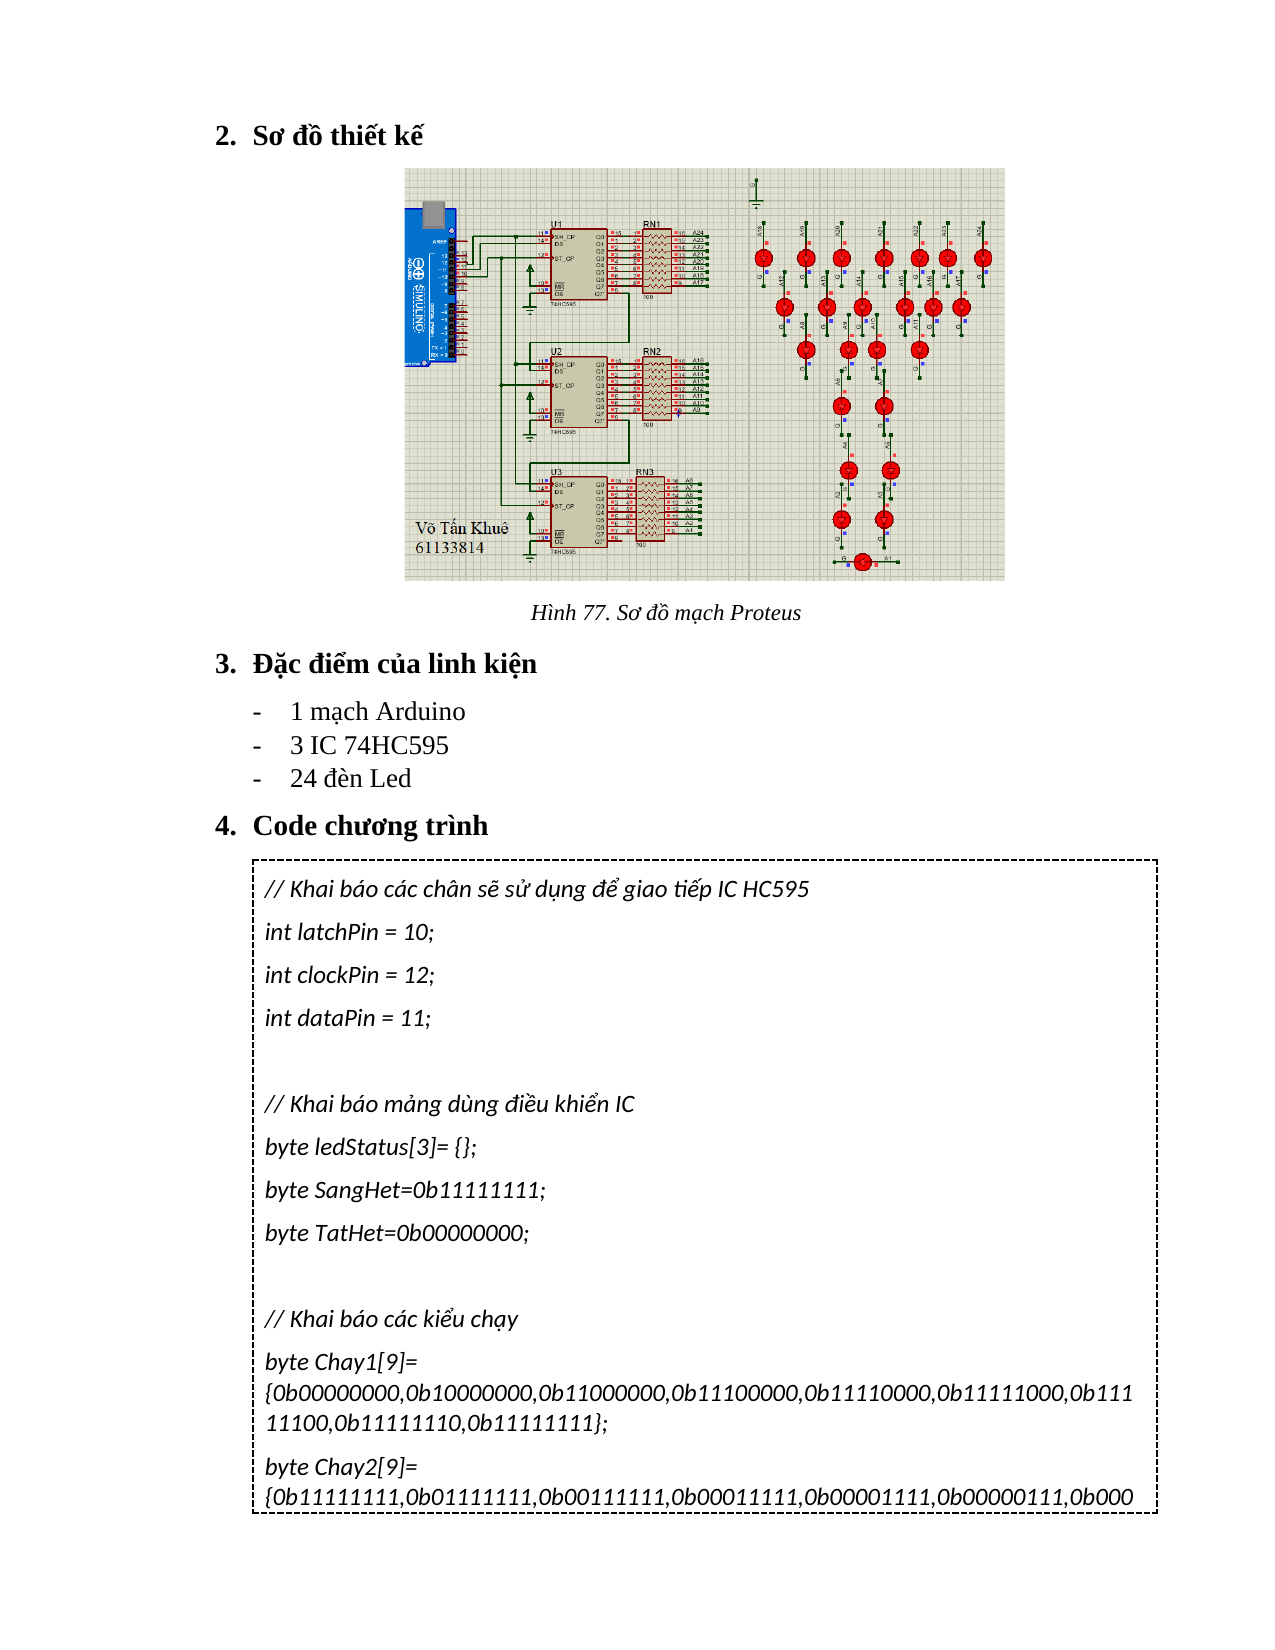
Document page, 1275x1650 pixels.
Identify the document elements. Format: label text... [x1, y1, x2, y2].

subtitle Code chương trình [215, 808, 1157, 842]
text 24 đèn Led [252, 762, 1157, 793]
text 3 IC 74HC595 [252, 729, 1157, 760]
subtitle Đặc điểm của linh kiện [215, 647, 1157, 680]
subtitle Sơ đồ thiết kế [215, 118, 1157, 152]
text 1 mạch Arduino [252, 695, 1157, 726]
text Hình 77. Sơ đồ mạch Proteus [177, 599, 1157, 626]
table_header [253, 859, 1157, 1512]
picture [404, 168, 1005, 581]
